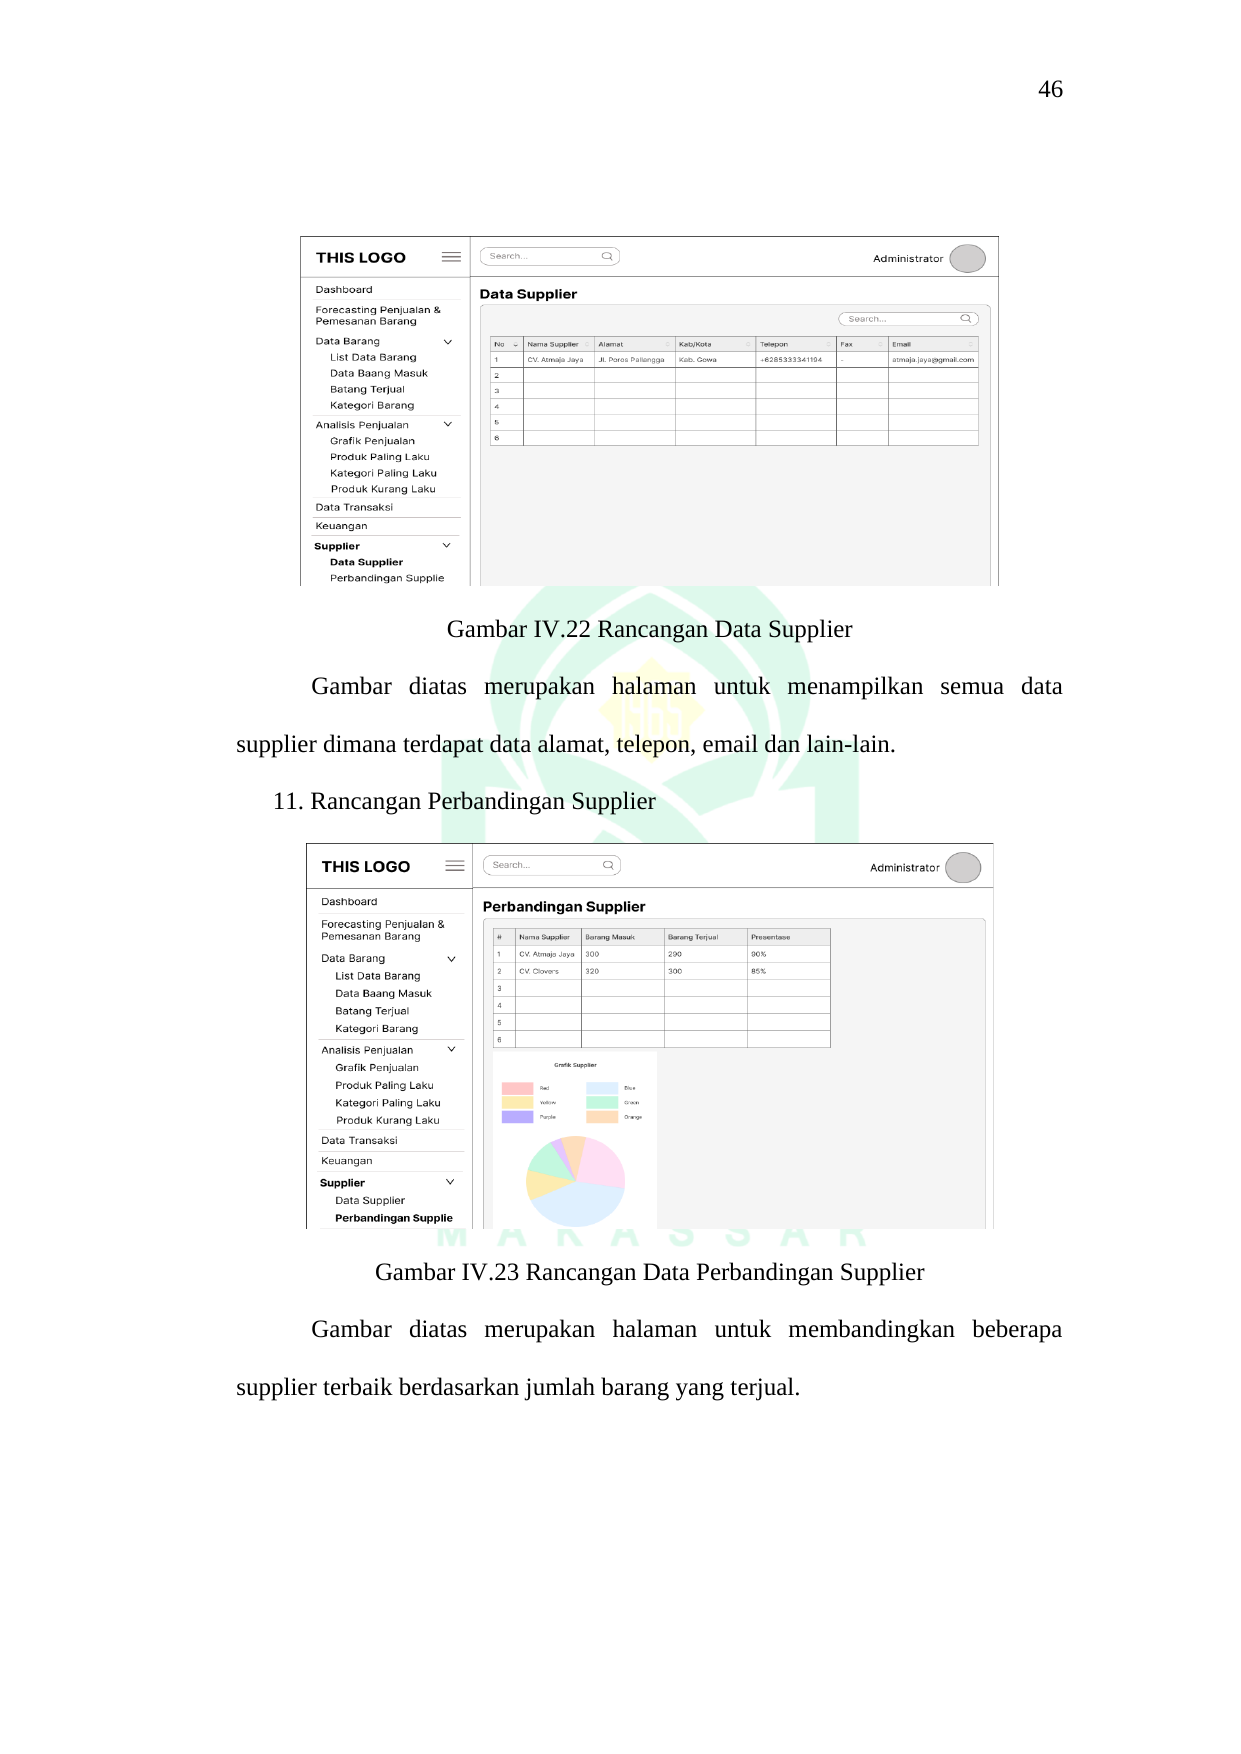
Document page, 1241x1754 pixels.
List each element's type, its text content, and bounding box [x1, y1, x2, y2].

list Gambar diatas merupakan halaman untuk membandingkan beberapa supplier terbaik berdasarkan jumlah barang yang terjual. [236, 879, 1063, 966]
list Gambar IV.23 Rancangan Data Perbandingan Supplier [236, 822, 1063, 851]
list Gambar diatas merupakan halaman untuk menampilkan semua data supplier dimana terdapat data alamat, telepon, email dan lain-lain. [236, 236, 1063, 322]
picture [306, 408, 994, 794]
list Rancangan Perbandingan Supplier [273, 351, 1063, 380]
